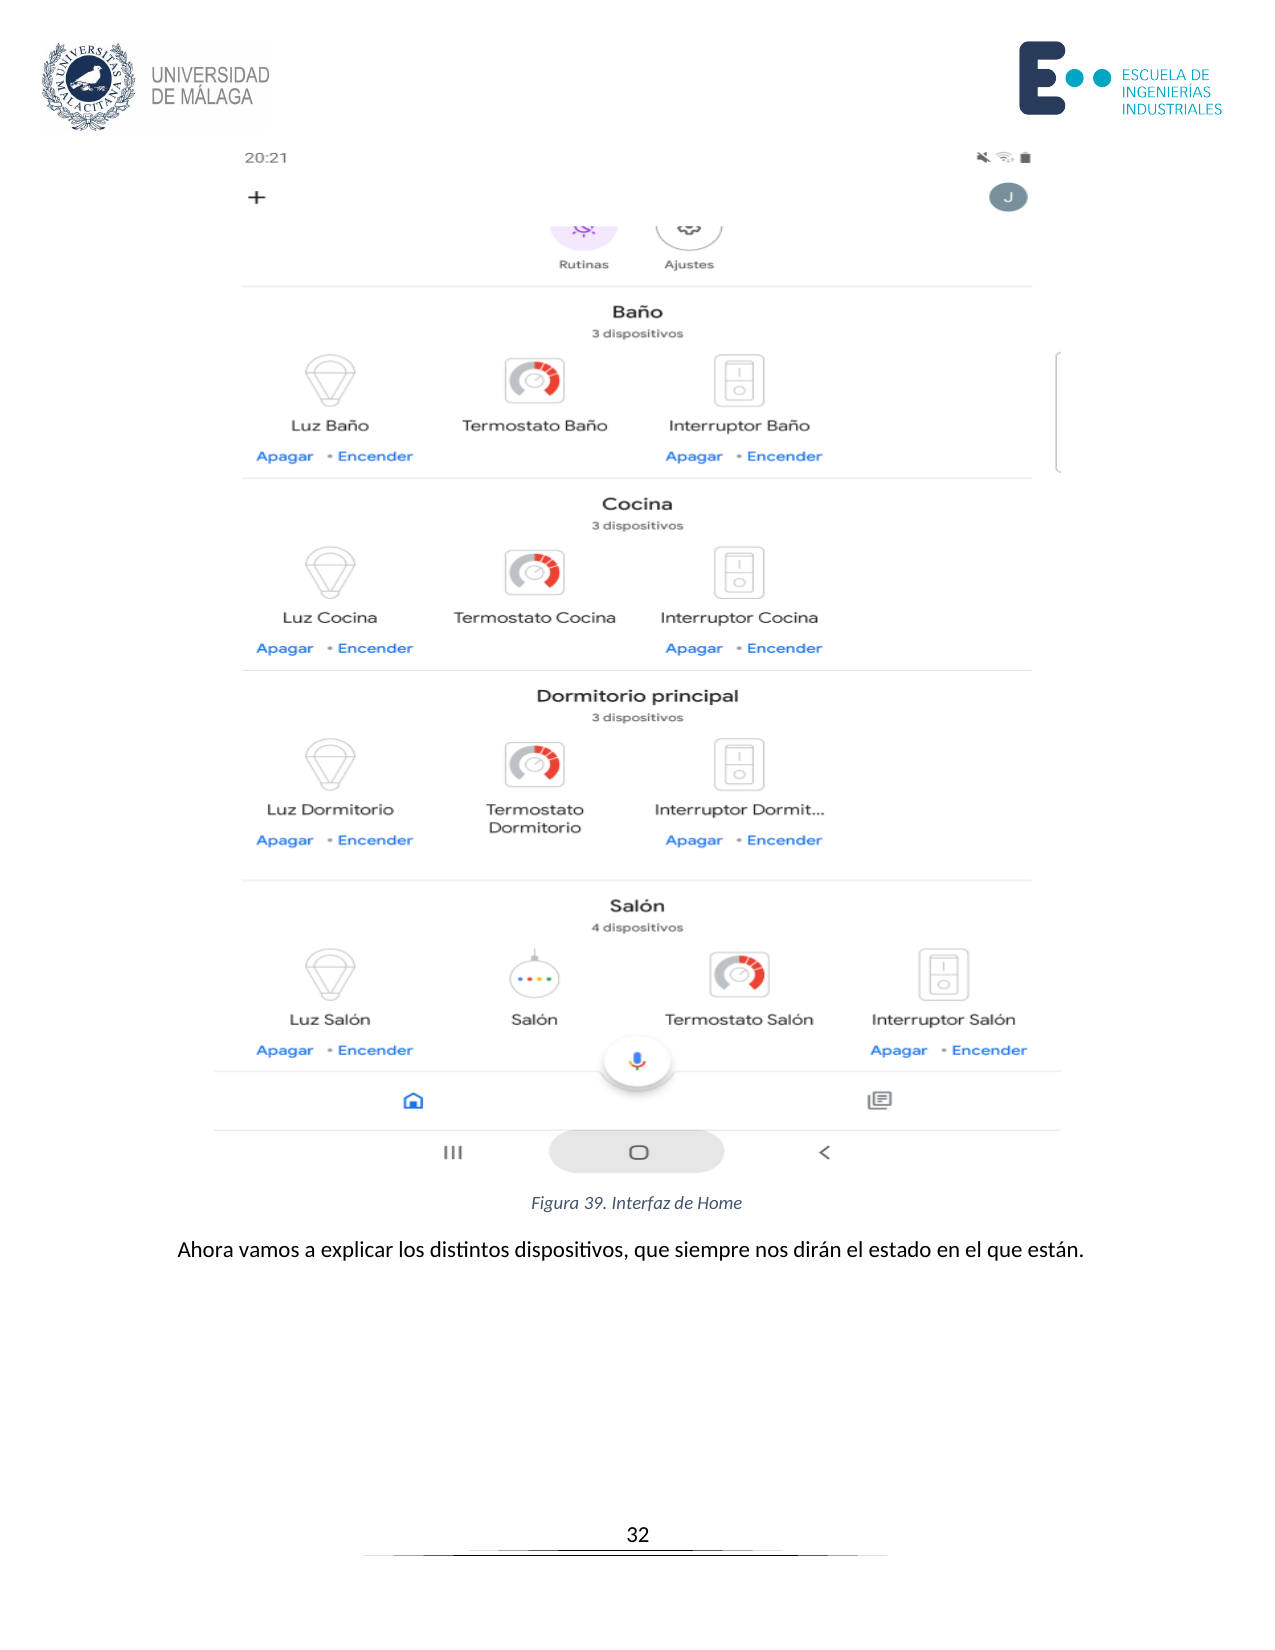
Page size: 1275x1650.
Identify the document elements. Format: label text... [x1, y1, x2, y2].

picture [41, 43, 269, 131]
picture [999, 21, 1242, 135]
text Ahora vamos a explicar los distintos dispositivos, que siempre nos dirán el estado en el que están. [177, 1235, 1098, 1263]
picture [214, 147, 1061, 1173]
